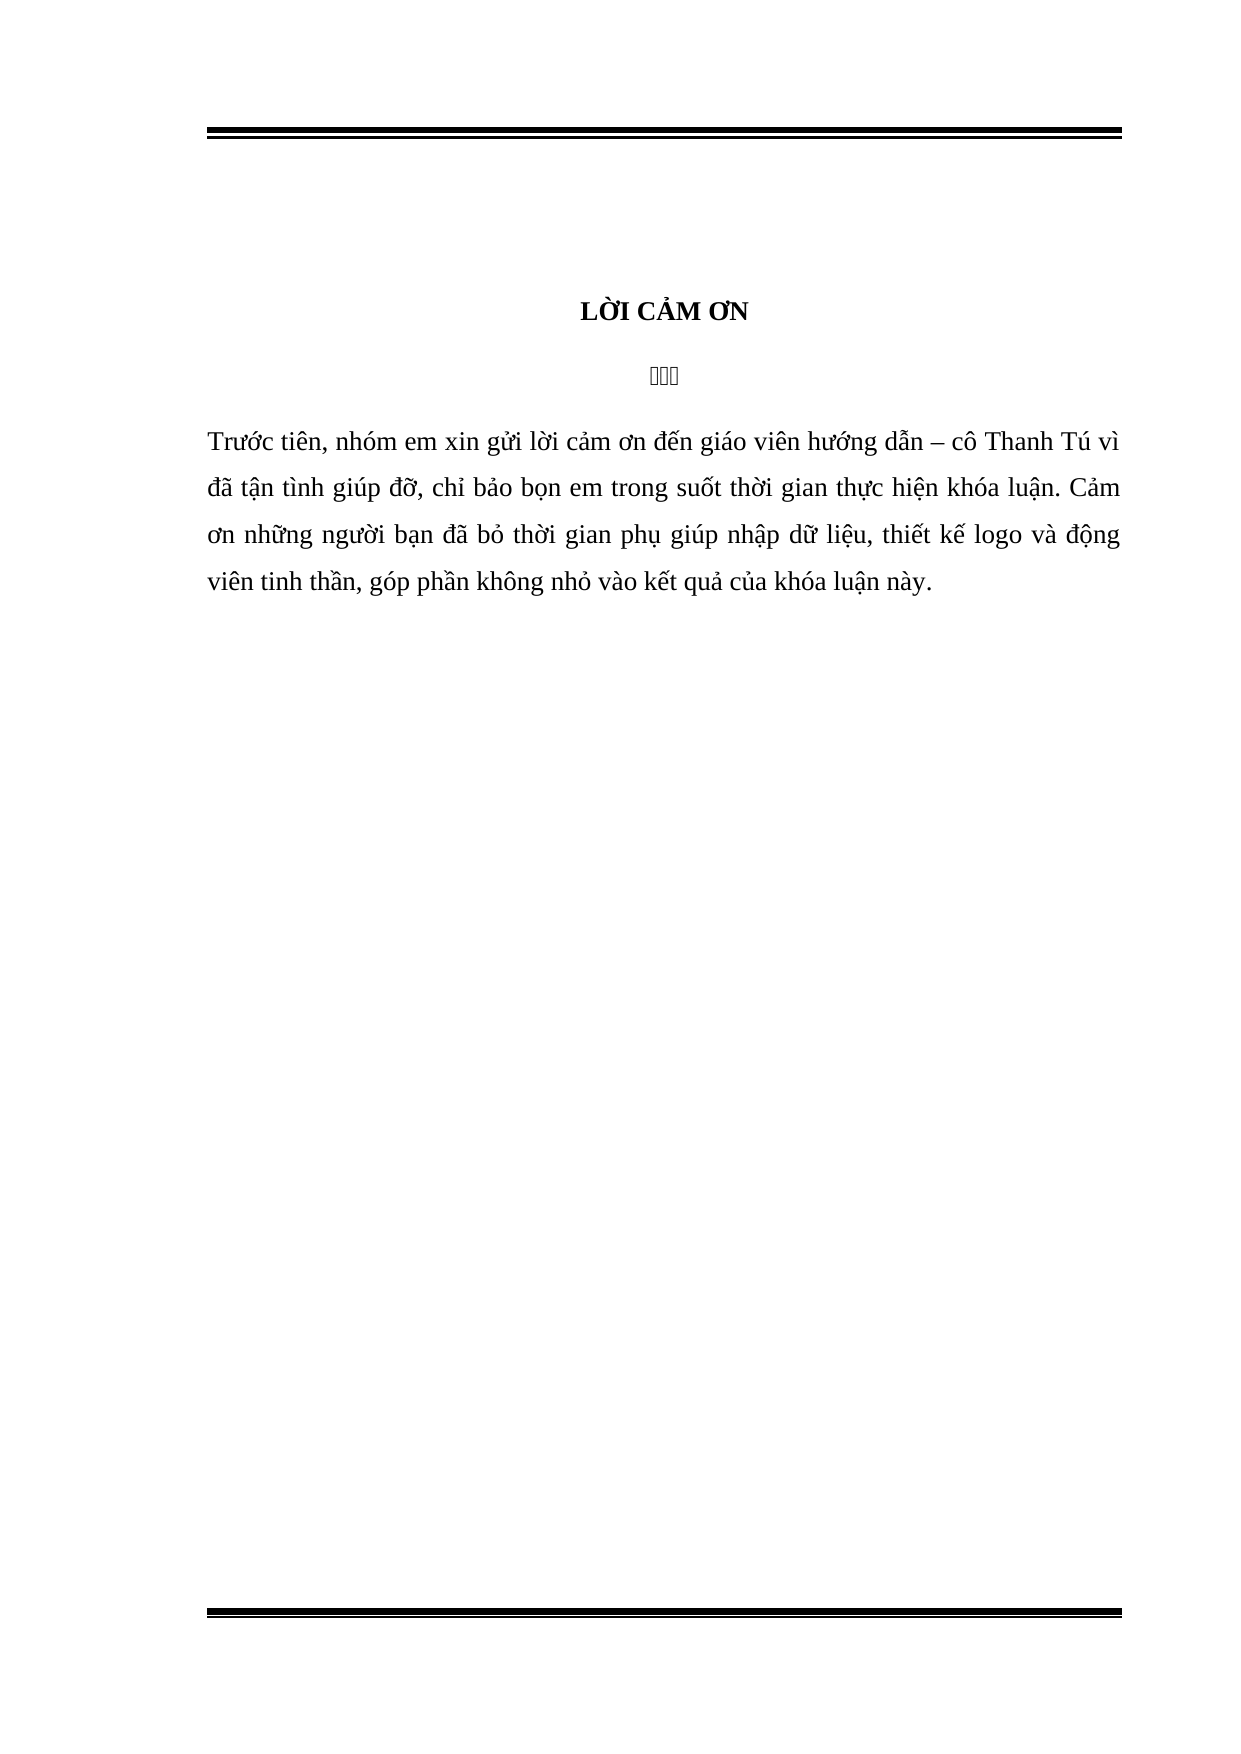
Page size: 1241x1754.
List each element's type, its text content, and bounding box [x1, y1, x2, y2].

text Trước tiên, nhóm em xin gửi lời cảm ơn đến giáo viên hướng dẫn – cô Thanh Tú vì đã tận tình giúp đỡ, chỉ bảo bọn em trong suốt thời gian thực hiện khóa luận. Cảm ơn những người bạn đã bỏ thời gian phụ giúp nhập dữ liệu, thiết kế logo và động viên tinh thần, góp phần không nhỏ vào kết quả của khóa luận này. [207, 425, 1122, 596]
text LỜI CẢM ƠN [207, 295, 1122, 326]
